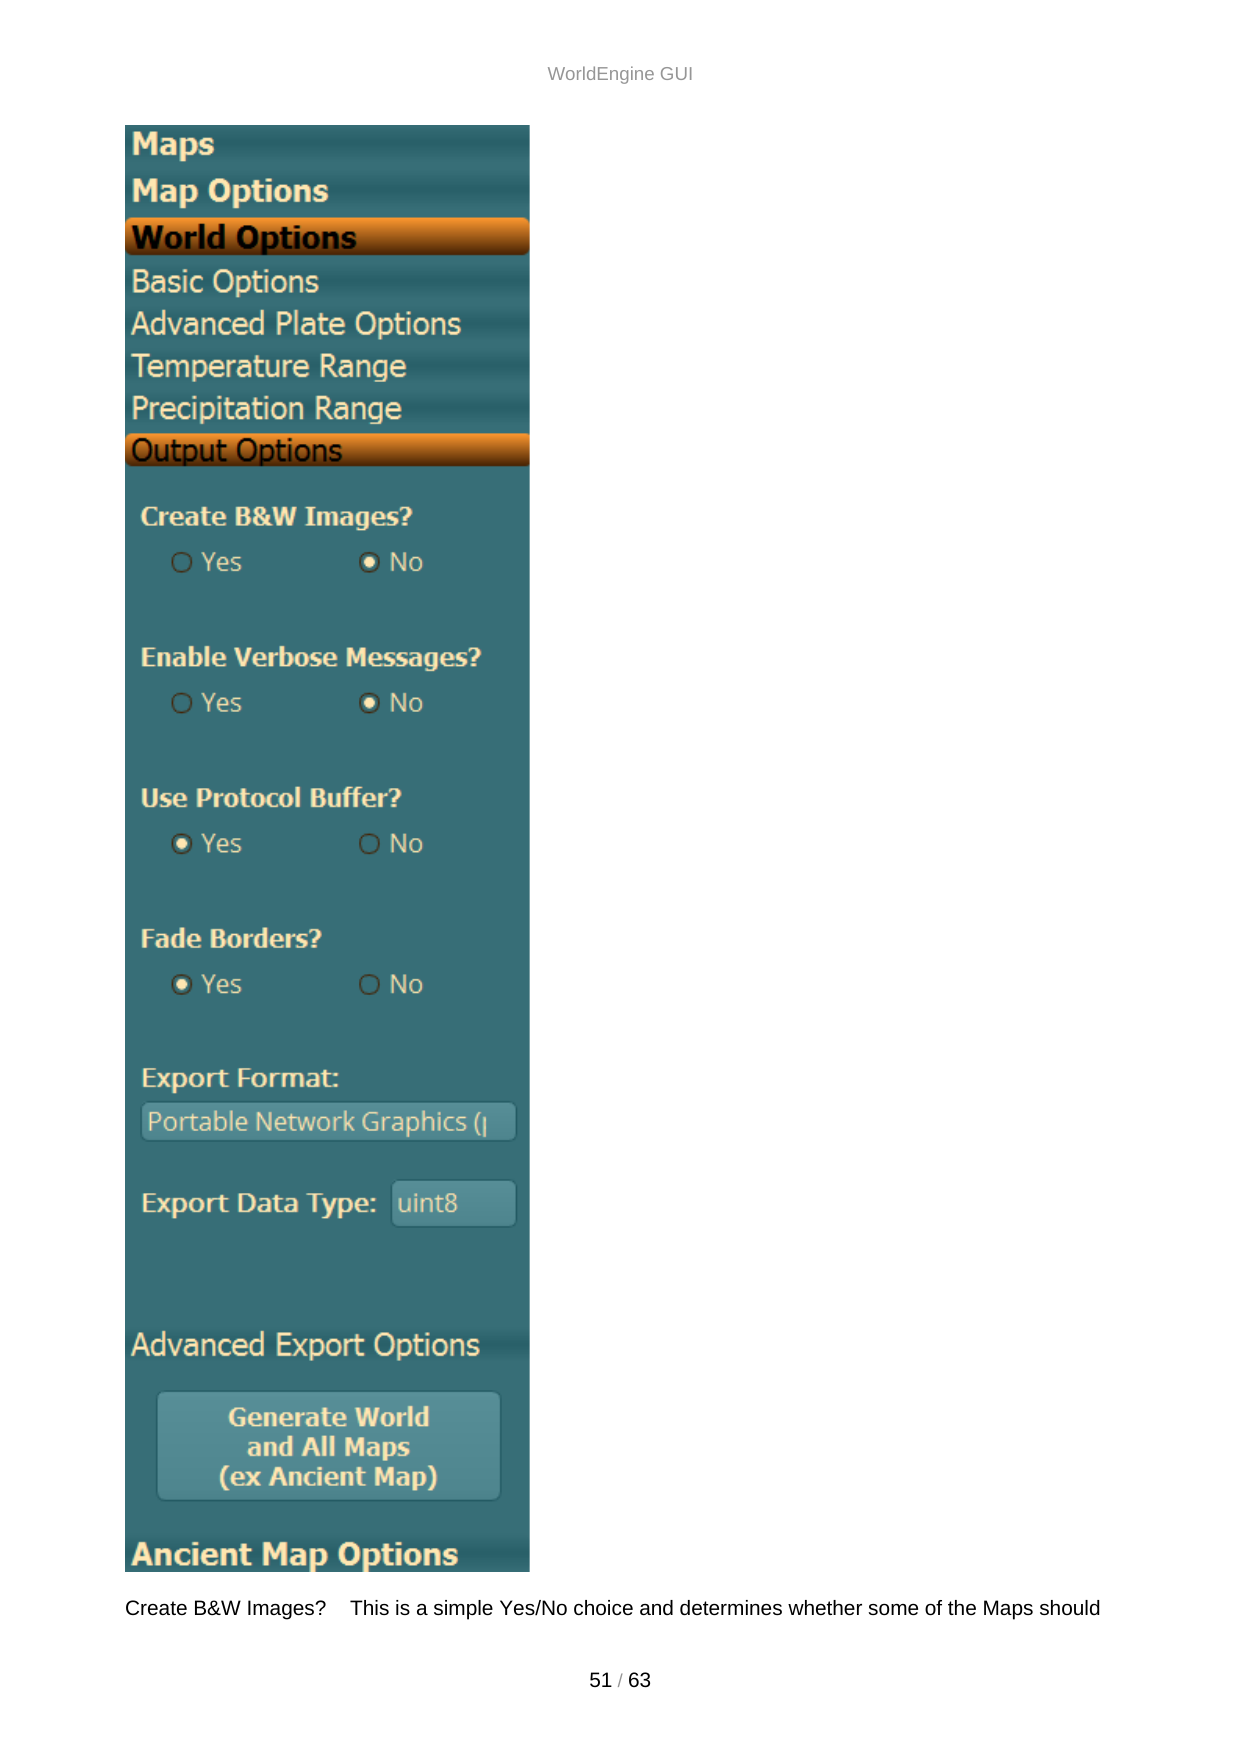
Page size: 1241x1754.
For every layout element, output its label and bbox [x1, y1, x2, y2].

picture [125, 125, 530, 1572]
text [125, 1596, 1115, 1620]
